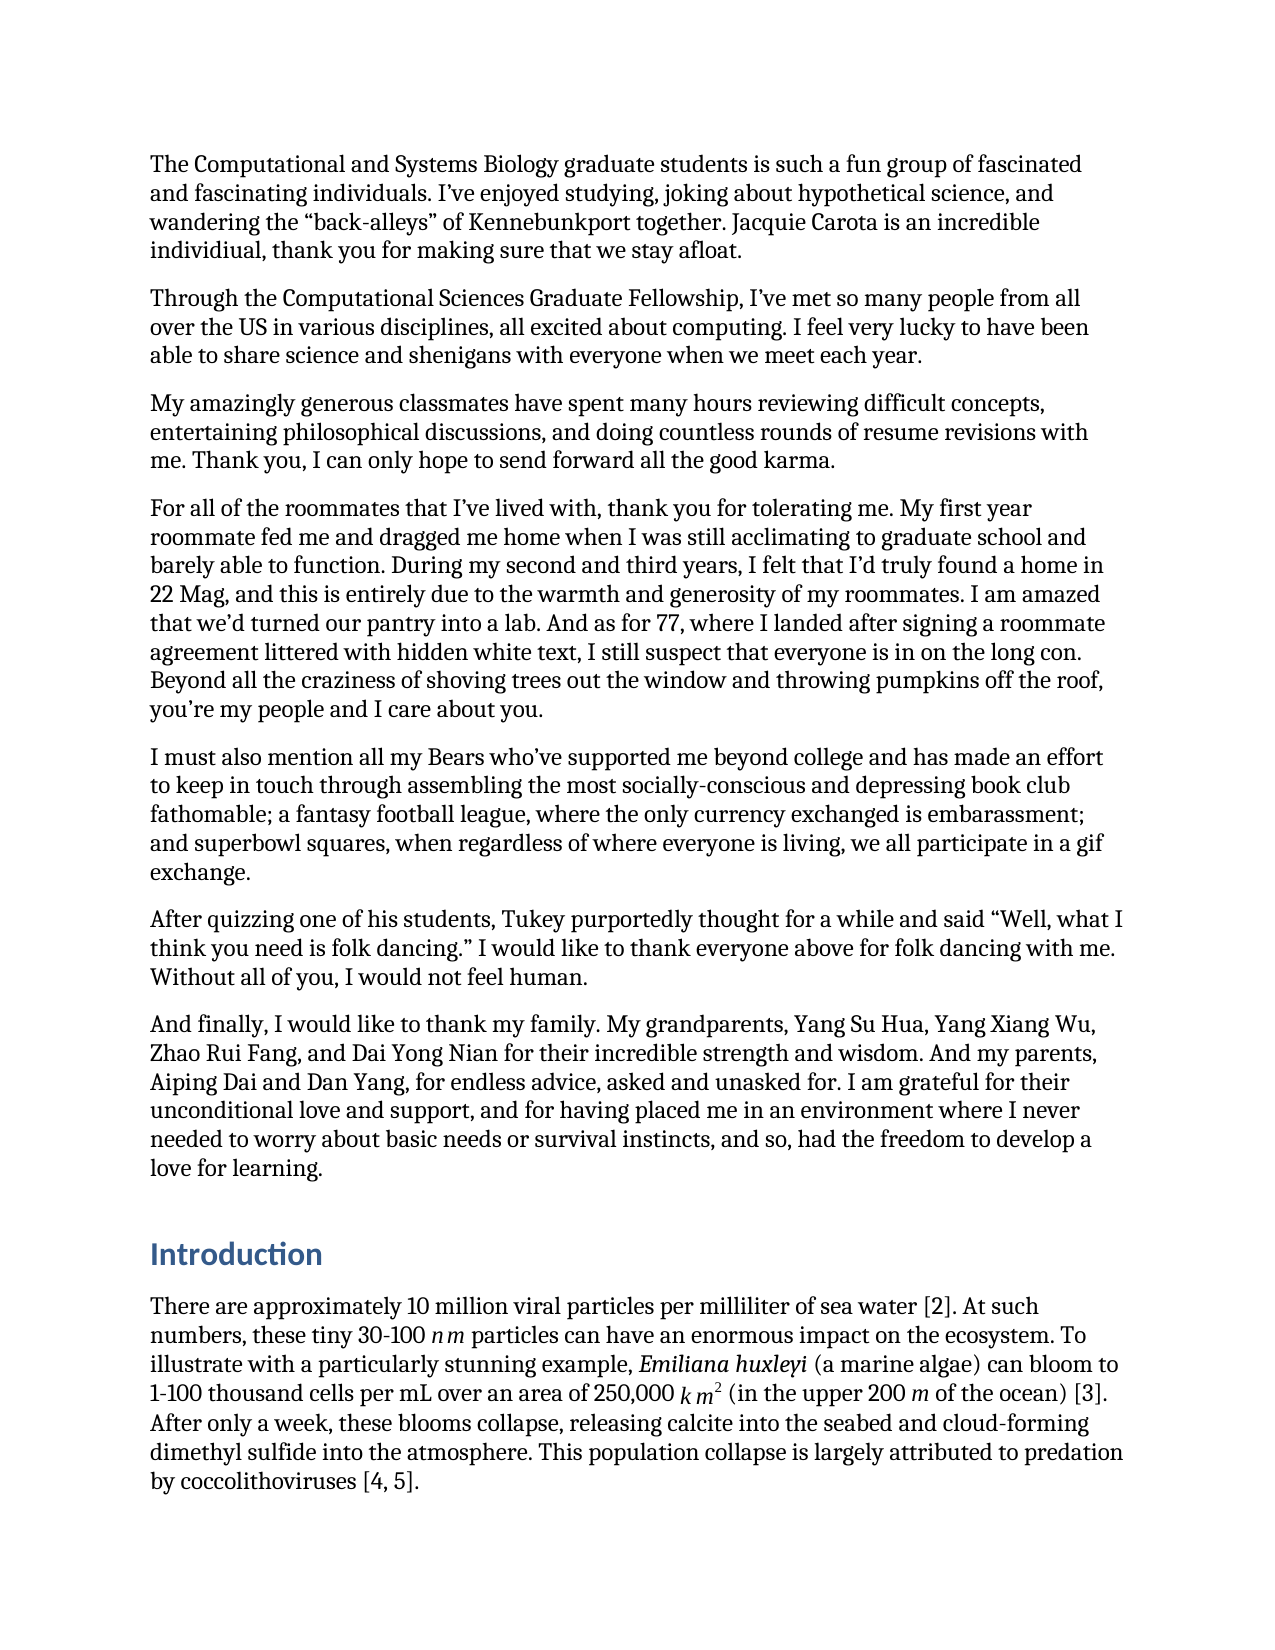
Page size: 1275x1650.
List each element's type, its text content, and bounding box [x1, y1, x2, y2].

text Through the Computational Sciences Graduate Fellowship, I’ve met so many people from all over the US in various disciplines, all excited about computing. I feel very lucky to have been able to share science and shenigans with everyone when we meet each year. [150, 284, 1125, 370]
text There are approximately 10 million viral particles per milliliter of sea water [2]. At such numbers, these tiny 30-100 particles can have an enormous impact on the ecosystem. To illustrate with a particularly stunning example, Emiliana huxleyi (a marine algae) can bloom to 1-100 thousand cells per mL over an area of 250,000 (in the upper 200 of the ocean) [3]. After only a week, these blooms collapse, releasing calcite into the seabed and cloud-forming dimethyl sulfide into the atmosphere. This population collapse is largely attributed to predation by coccolithoviruses [4, 5]. [150, 1292, 1125, 1496]
text For all of the roommates that I’ve lived with, thank you for tolerating me. My first year roommate fed me and dragged me home when I was still acclimating to graduate school and barely able to function. During my second and third years, I felt that I’d truly found a home in 22 Mag, and this is entirely due to the warmth and generosity of my roommates. I am amazed that we’d turned our pantry into a lab. And as for 77, where I landed after signing a roommate agreement littered with hidden white text, I still suspect that everyone is in on the long con. Beyond all the craziness of shoving trees out the window and throwing pumpkins off the roof, you’re my people and I care about you. [150, 494, 1125, 724]
text After quizzing one of his students, Tukey purportedly thought for a while and said “Well, what I think you need is folk dancing.” I would like to thank everyone above for folk dancing with me. Without all of you, I would not feel human. [150, 905, 1125, 991]
text The Computational and Systems Biology graduate students is such a fun group of fascinated and fascinating individuals. I’ve enjoyed studying, joking about hypothetical science, and wandering the “back-alleys” of Kennebunkport together. Jacquie Carota is an incredible individiual, thank you for making sure that we stay afloat. [150, 150, 1125, 265]
text And finally, I would like to thank my family. My grandparents, Yang Su Hua, Yang Xiang Wu, Zhao Rui Fang, and Dai Yong Nian for their incredible strength and wisdom. And my parents, Aiping Dai and Dan Yang, for endless advice, asked and unasked for. I am grateful for their unconditional love and support, and for having placed me in an environment where I never needed to worry about basic needs or survival instincts, and so, had the freedom to develop a love for learning. [150, 1010, 1125, 1182]
text I must also mention all my Bears who’ve supported me beyond college and has made an effort to keep in touch through assembling the most socially-conscious and depressing book club fathomable; a fantasy football league, where the only currency exchanged is embarassment; and superbowl squares, when regardless of where everyone is living, we all participate in a gif exchange. [150, 742, 1125, 886]
text My amazingly generous classmates have spent many hours reviewing difficult concepts, entertaining philosophical discussions, and doing countless rounds of resume revisions with me. Thank you, I can only hope to send forward all the good karma. [150, 389, 1125, 475]
subtitle Introduction [150, 1232, 1125, 1273]
